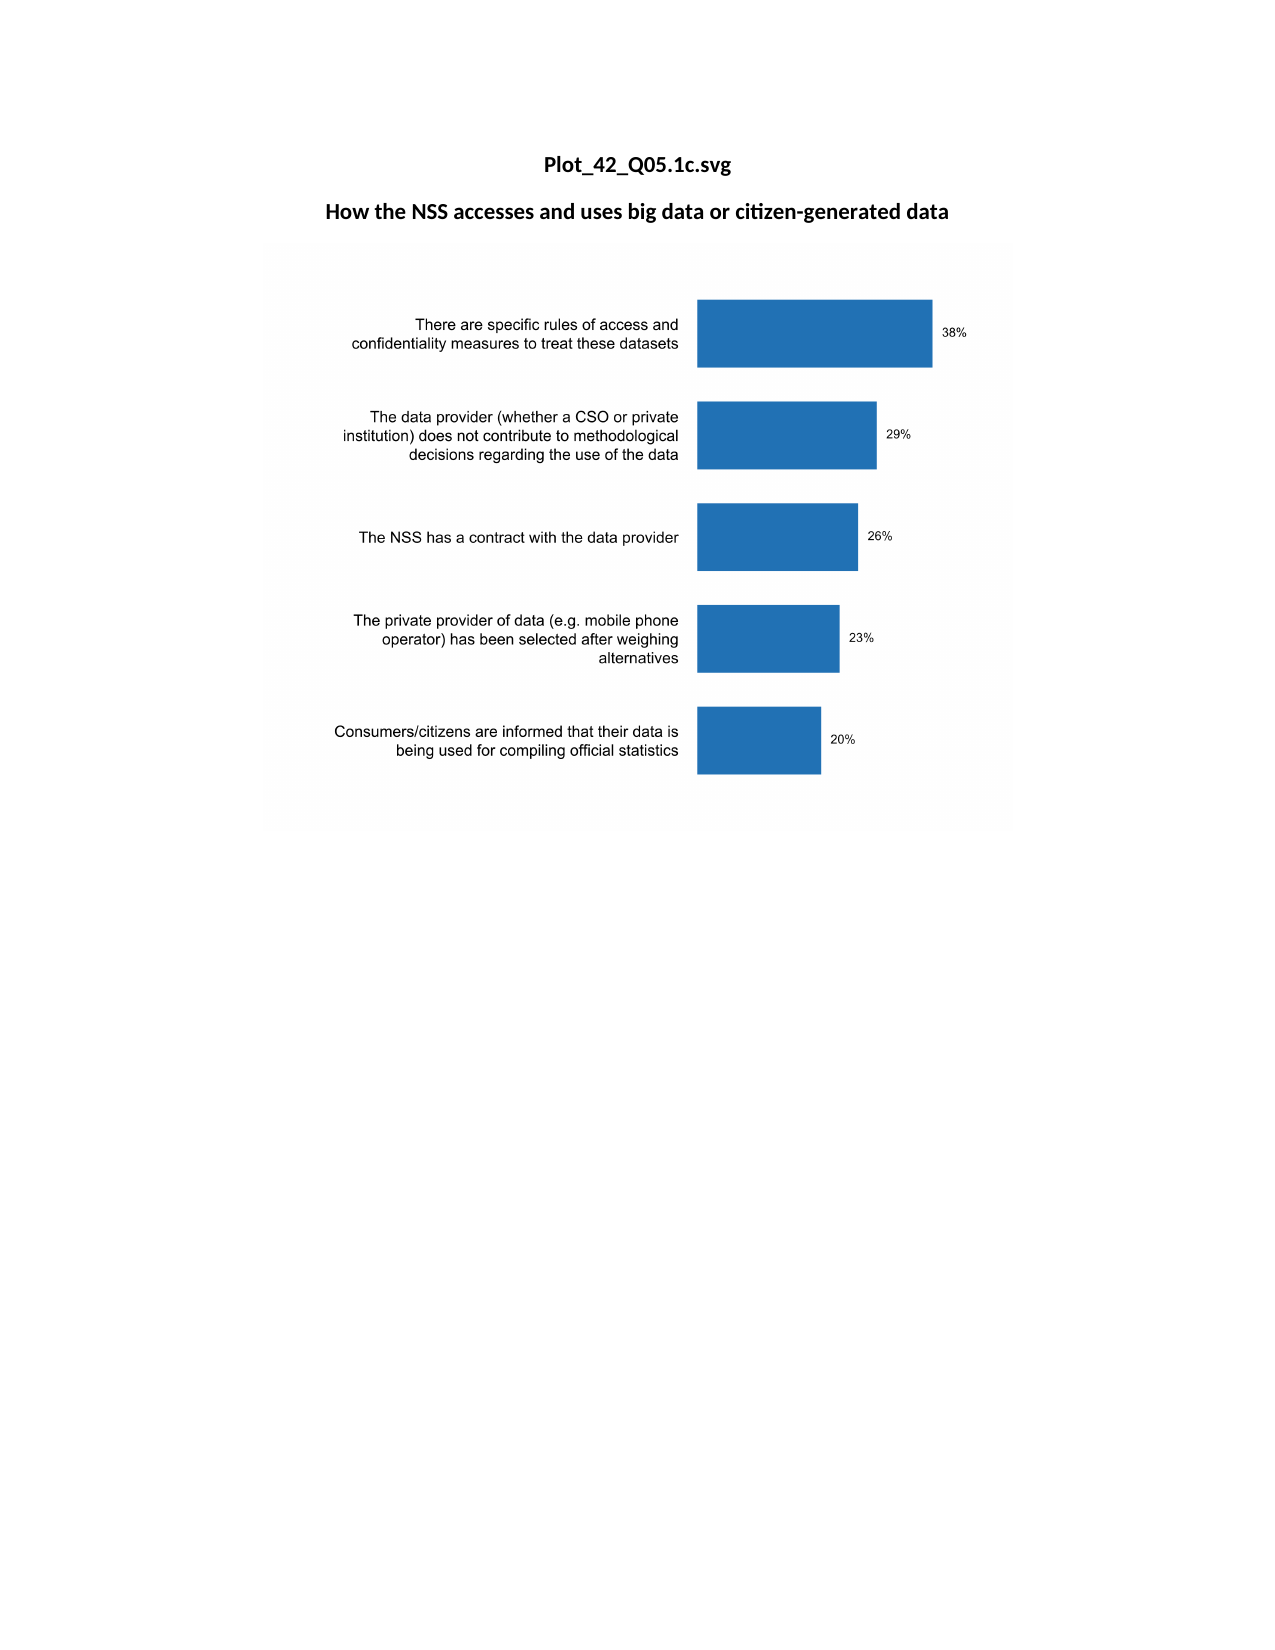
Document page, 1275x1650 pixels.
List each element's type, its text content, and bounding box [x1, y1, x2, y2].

text Plot_42_Q05.1c.svg [150, 150, 1125, 178]
text How the NSS accesses and uses big data or citizen-generated data [150, 197, 1125, 225]
picture [262, 243, 1013, 831]
